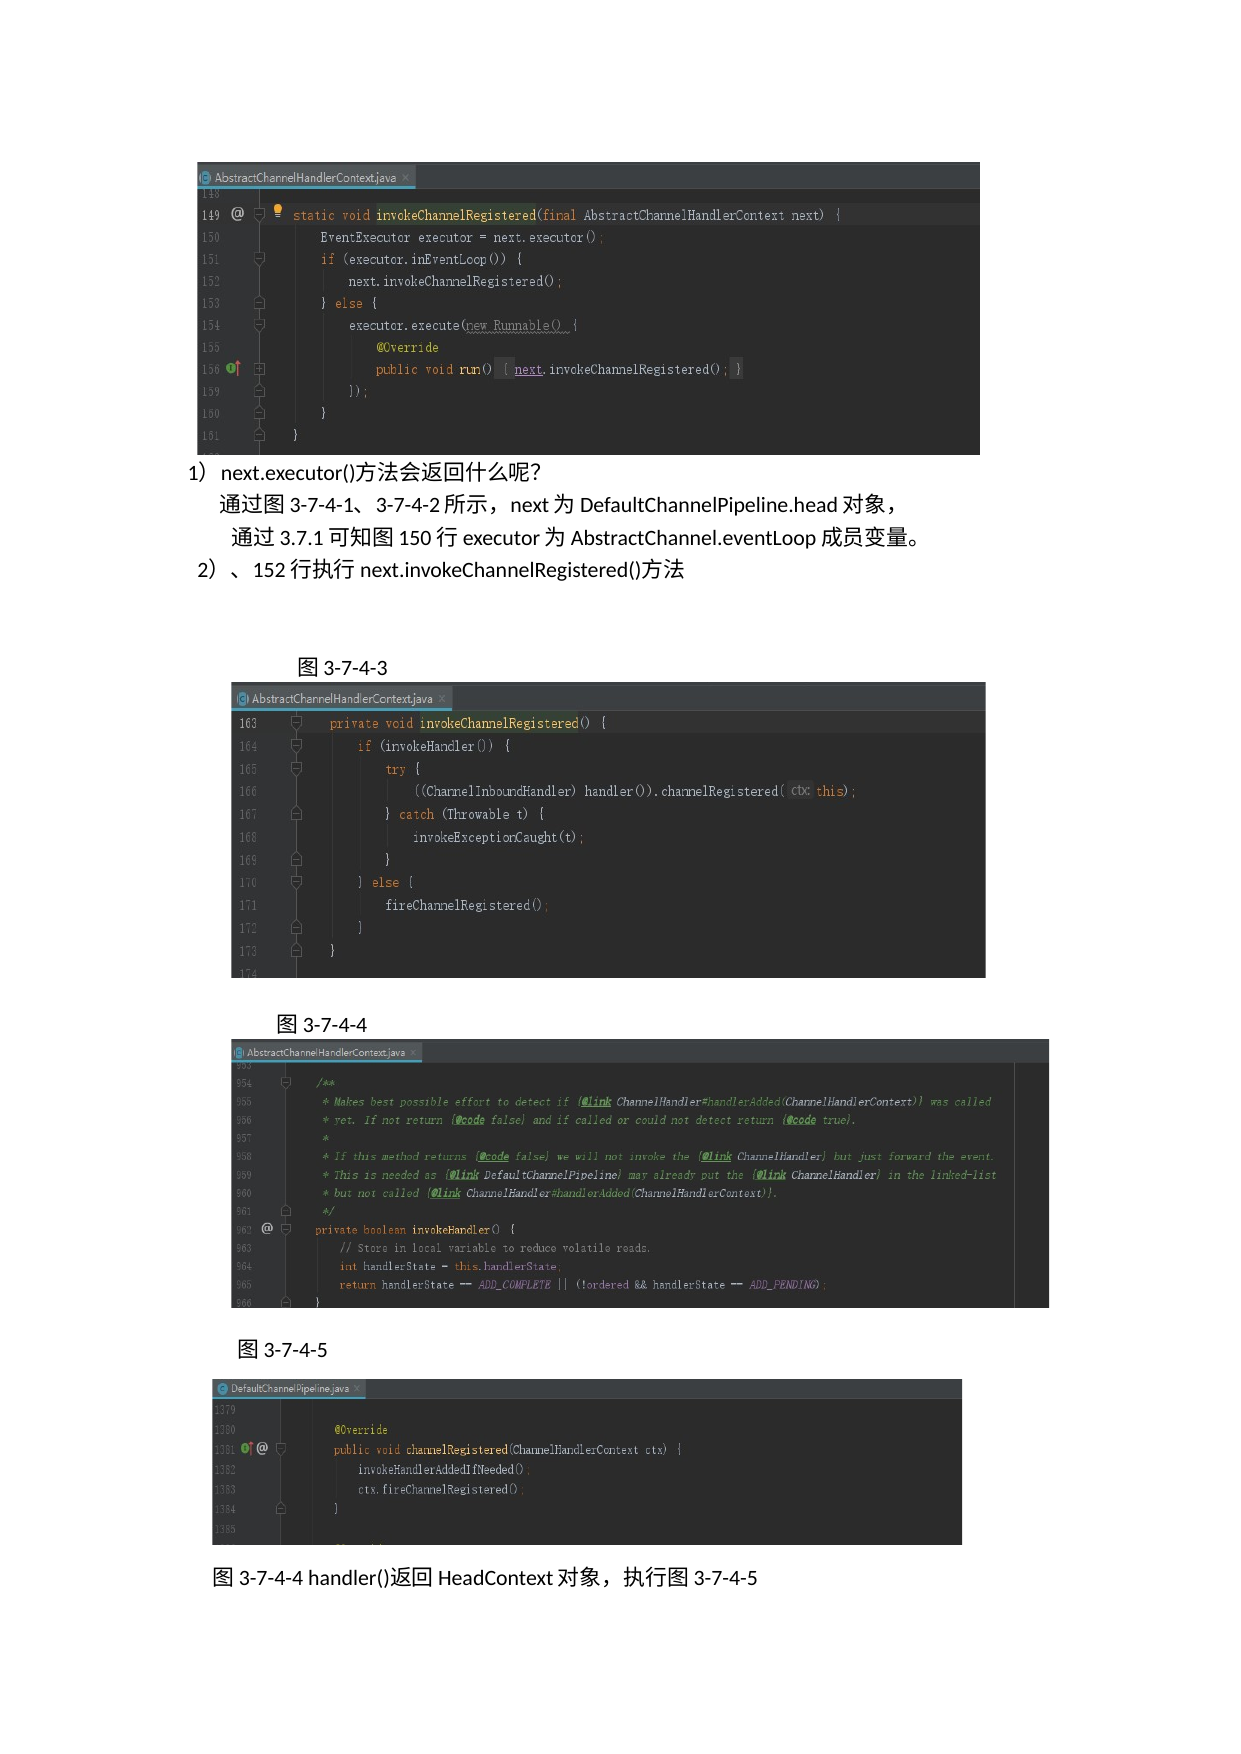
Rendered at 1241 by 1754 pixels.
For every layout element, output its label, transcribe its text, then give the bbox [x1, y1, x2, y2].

list 通过图3-7-4-1、3-7-4-2所示，next为DefaultChannelPipeline.head对象， [209, 487, 1053, 519]
text 图3-7-4-4 handler()返回HeadContext对象，执行图3-7-4-5 [187, 1559, 1053, 1592]
list 图 3-7-4-4 [231, 1007, 1053, 1039]
list 通过3.7.1可知图150行 executor为AbstractChannel.eventLoop成员变量。 [209, 519, 1053, 552]
picture [231, 1039, 1050, 1308]
text 图3-7-4-5 [187, 1332, 1053, 1364]
picture [197, 162, 980, 455]
list 2）、152行执行next.invokeChannelRegistered()方法 [187, 552, 1053, 584]
list next.executor()方法会返回什么呢？ [187, 454, 1053, 487]
picture [212, 1379, 963, 1545]
picture [231, 682, 986, 978]
list 图3-7-4-3 [209, 649, 1053, 682]
